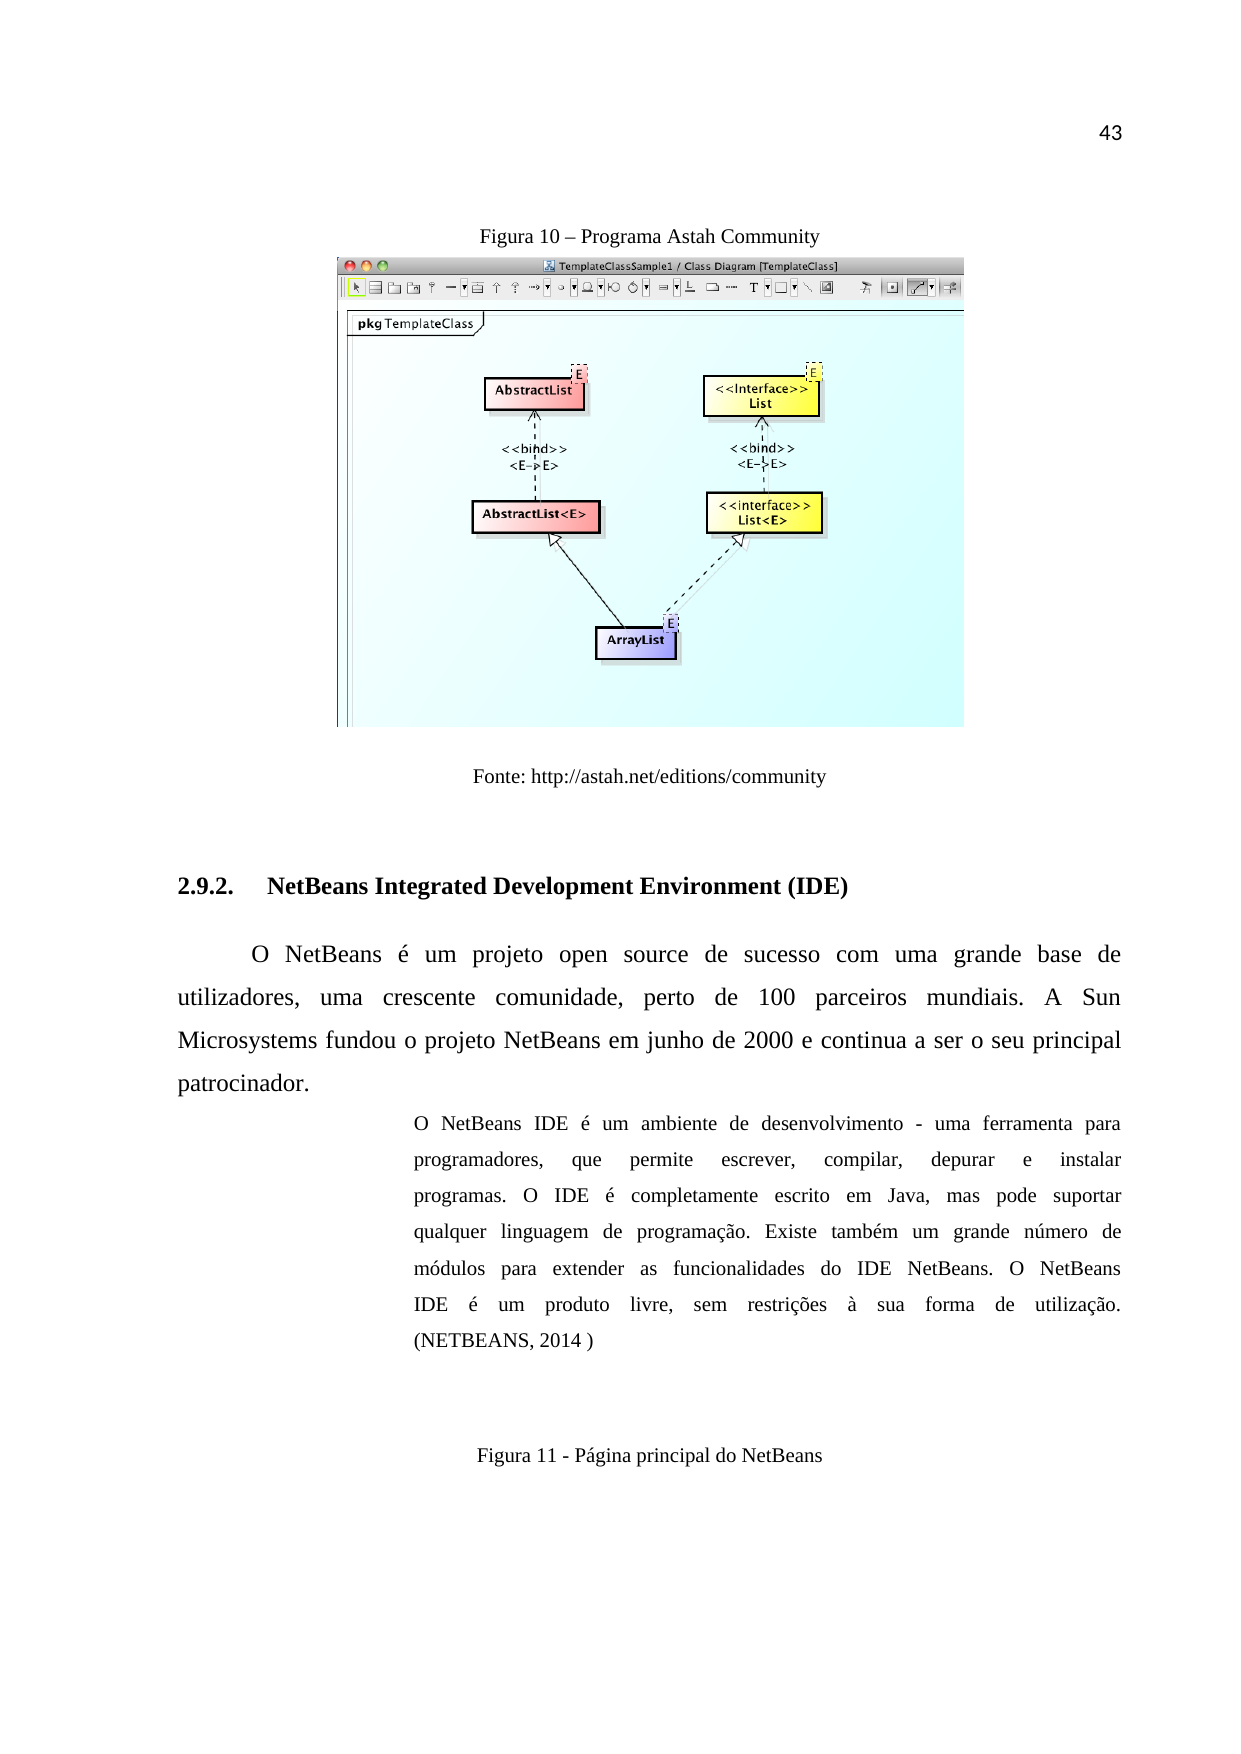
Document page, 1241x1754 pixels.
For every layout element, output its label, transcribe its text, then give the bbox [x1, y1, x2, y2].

subtitle NetBeans Integrated Development Environment (IDE) [177, 871, 1122, 899]
text Figura 11 - Página principal do NetBeans [177, 1443, 1122, 1467]
text O NetBeans é um projeto open source de sucesso com uma grande base de utilizadores, uma crescente comunidade, perto de 100 parceiros mundiais. A Sun Microsystems fundou o projeto NetBeans em junho de 2000 e continua a ser o seu principal patrocinador. [177, 939, 1122, 1097]
picture [337, 257, 964, 727]
text O NetBeans IDE é um ambiente de desenvolvimento - uma ferramenta para programadores, que permite escrever, compilar, depurar e instalar programas. O IDE é completamente escrito em Java, mas pode suportar qualquer linguagem de programação. Existe também um grande número de módulos para extender as funcionalidades do IDE NetBeans. O NetBeans IDE é um produto livre, sem restrições à sua forma de utilização. (NETBEANS, 2014 ) [413, 1111, 1122, 1352]
text Fonte: http://astah.net/editions/community [177, 764, 1122, 788]
